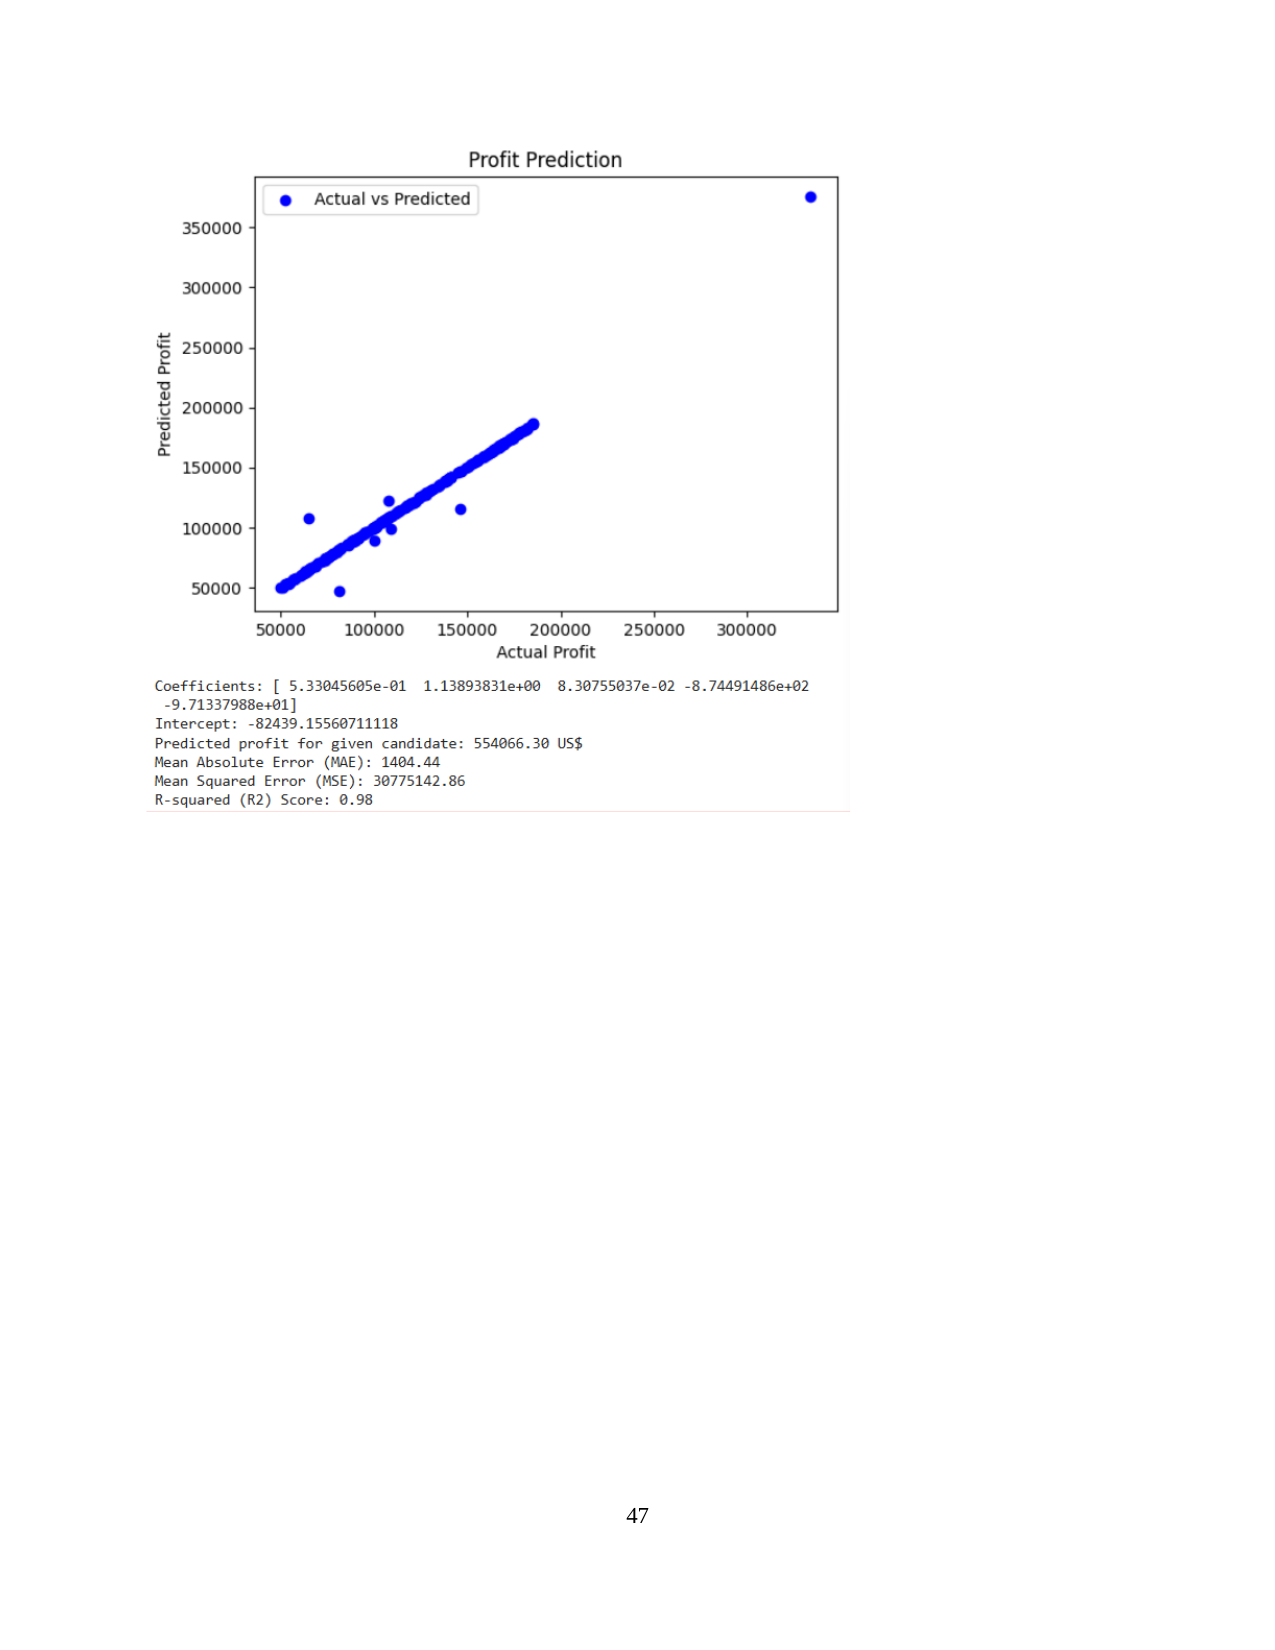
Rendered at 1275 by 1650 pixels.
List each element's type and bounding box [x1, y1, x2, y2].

picture [112, 139, 851, 812]
